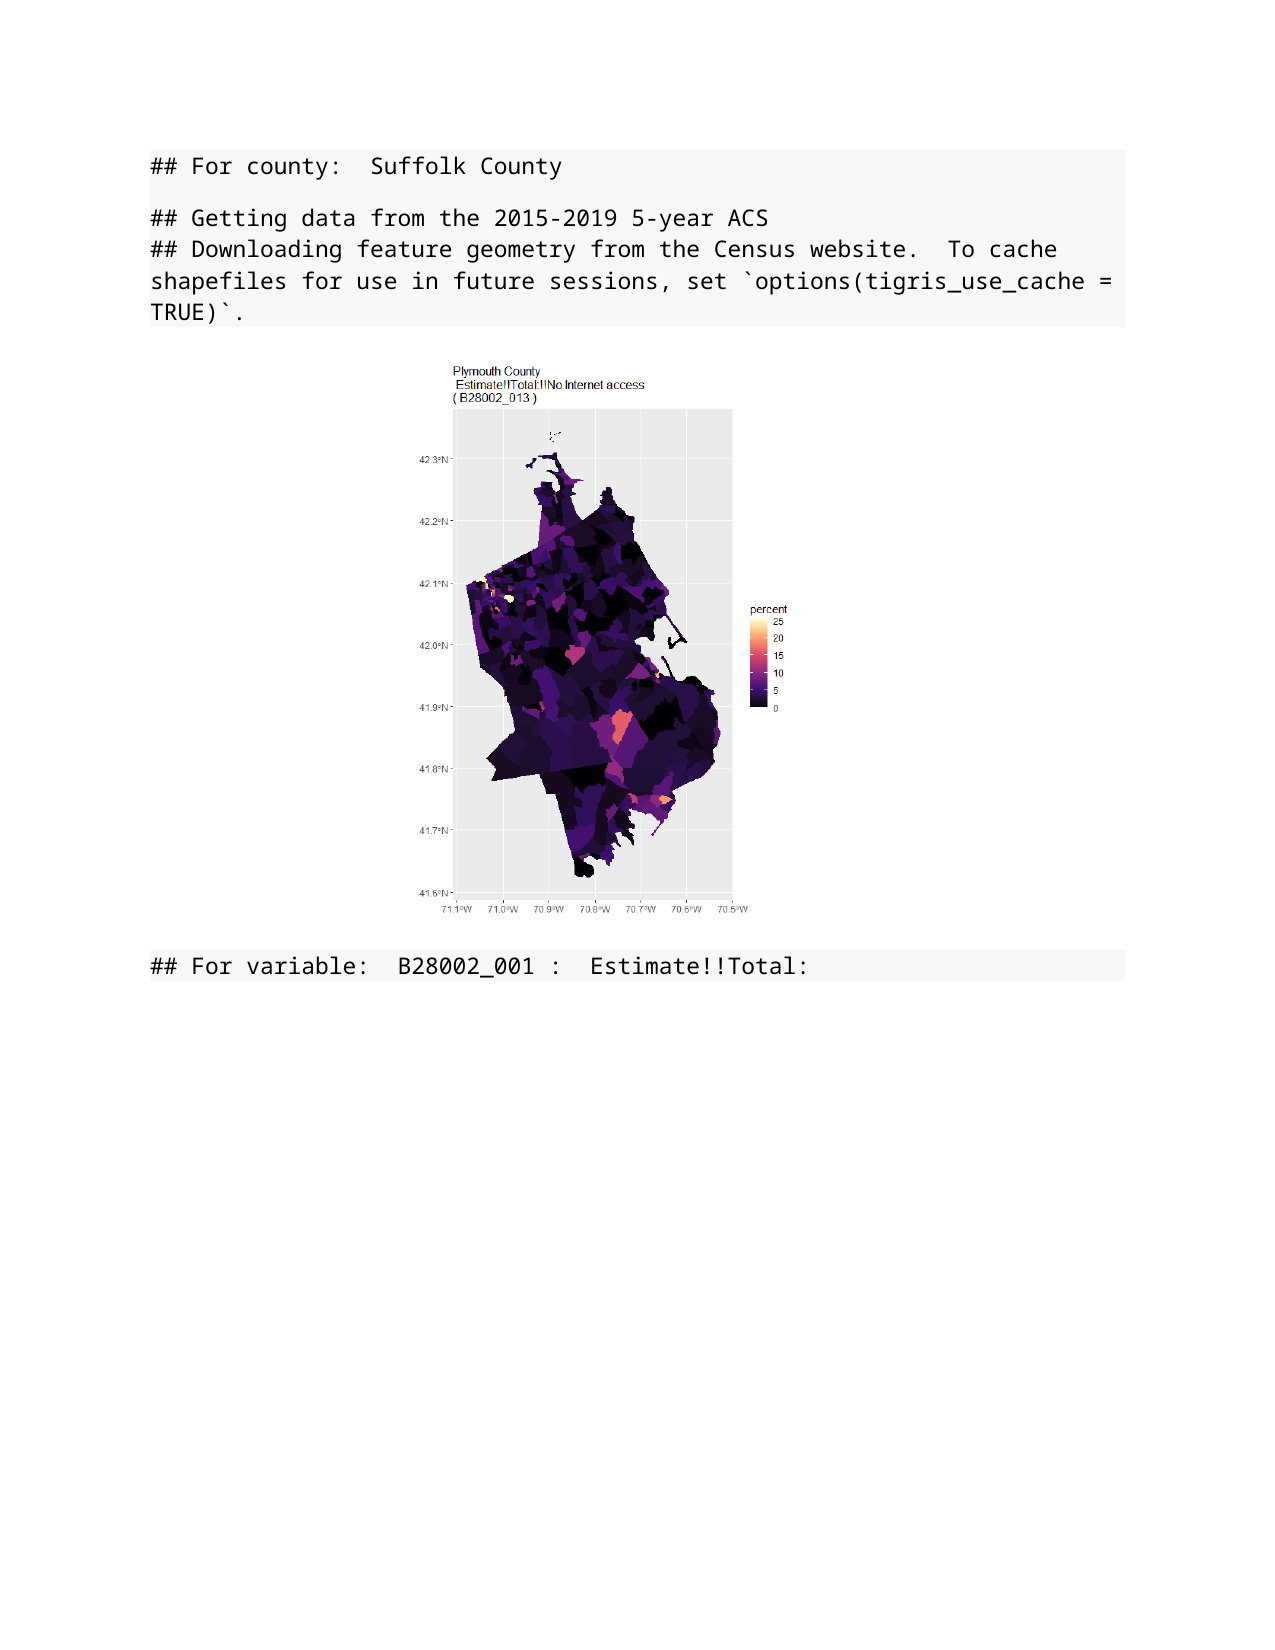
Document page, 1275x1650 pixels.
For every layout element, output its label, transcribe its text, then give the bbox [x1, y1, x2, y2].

text ## Getting data from the 2015-2019 5-year ACS ## Downloading feature geometry from the Census website. To cache shapefiles for use in future sessions, set `options(tigris_use_cache = TRUE)`. [150, 202, 1125, 327]
text ## For county: Suffolk County [150, 150, 1125, 181]
picture [168, 347, 1044, 932]
text ## For variable: B28002_001 : Estimate!!Total: [150, 950, 1125, 981]
